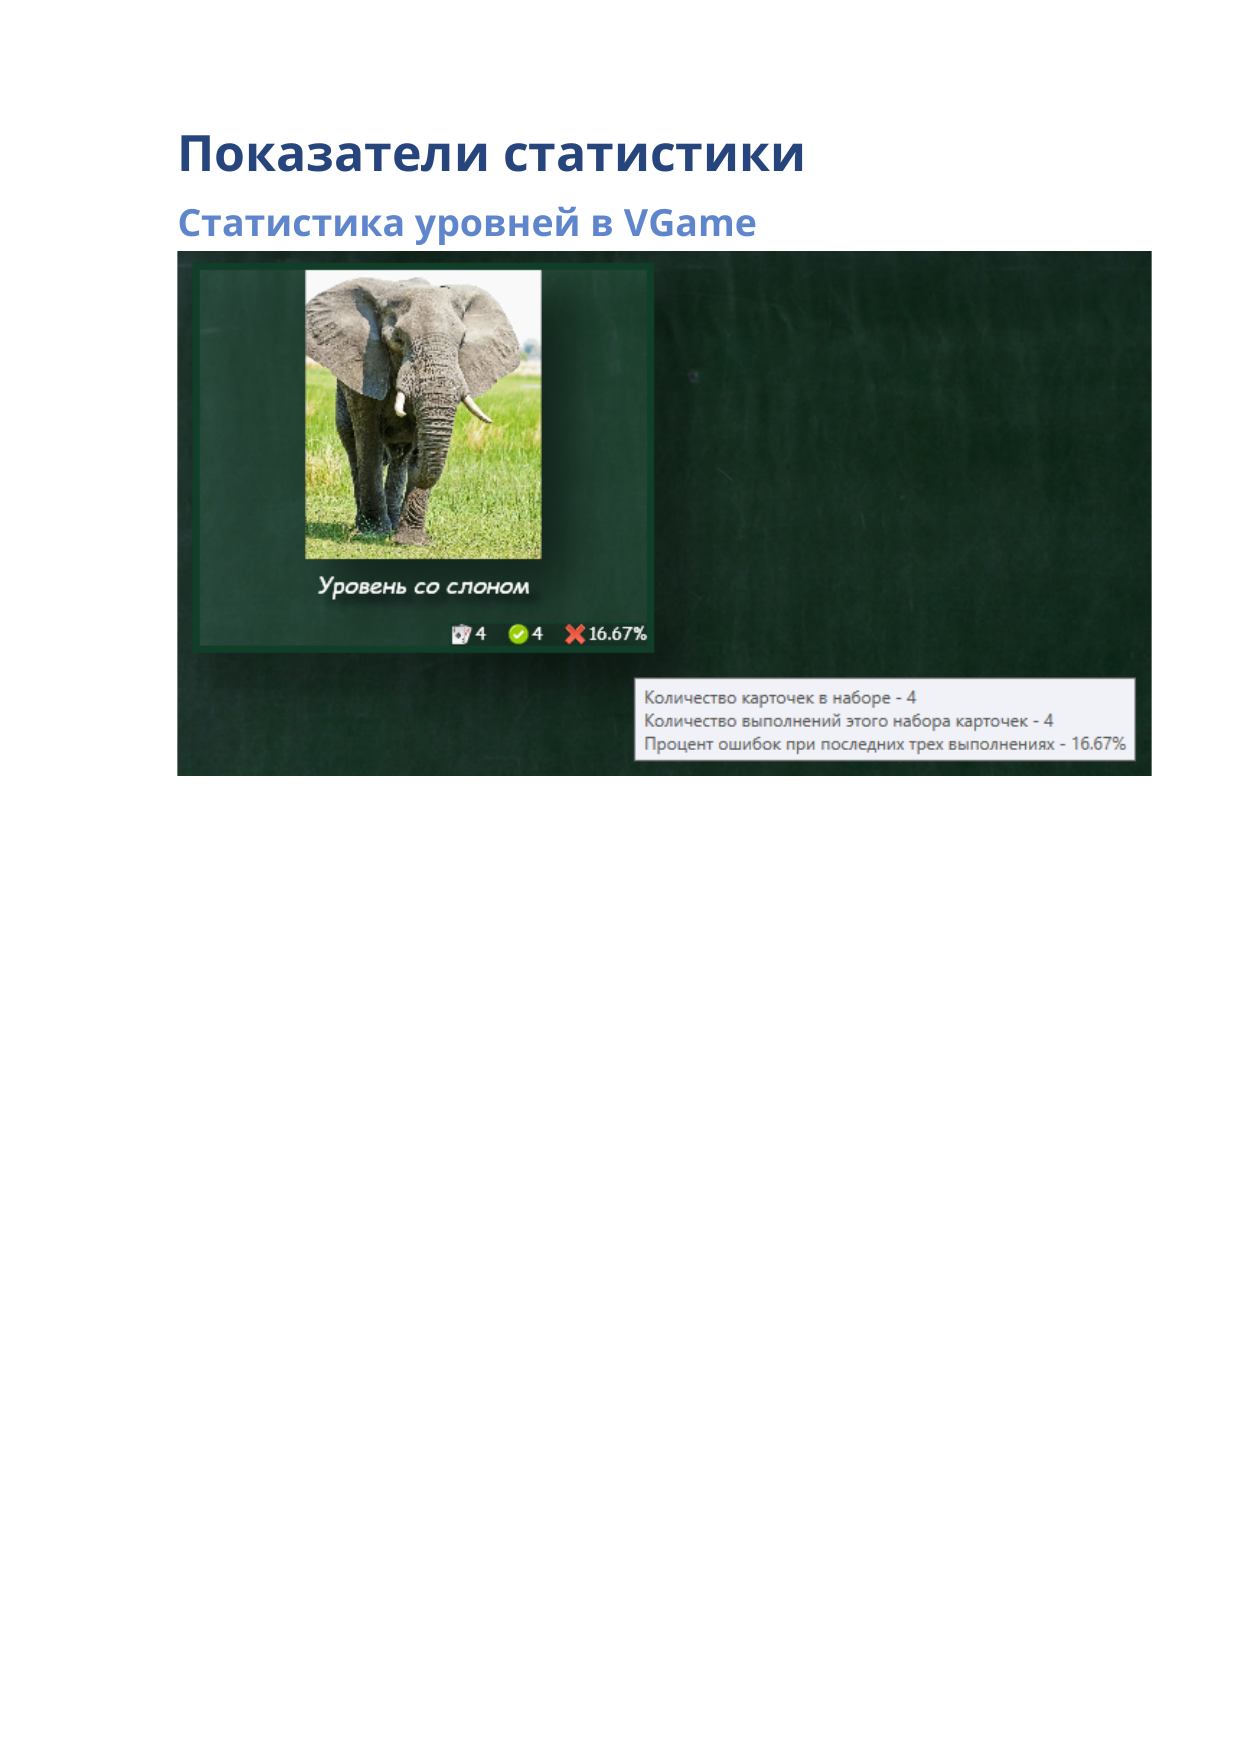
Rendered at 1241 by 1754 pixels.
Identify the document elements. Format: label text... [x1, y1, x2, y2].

subtitle Показатели статистики [177, 118, 1152, 186]
subtitle Статистика уровней в VGame [177, 196, 1152, 247]
picture [177, 251, 1152, 776]
